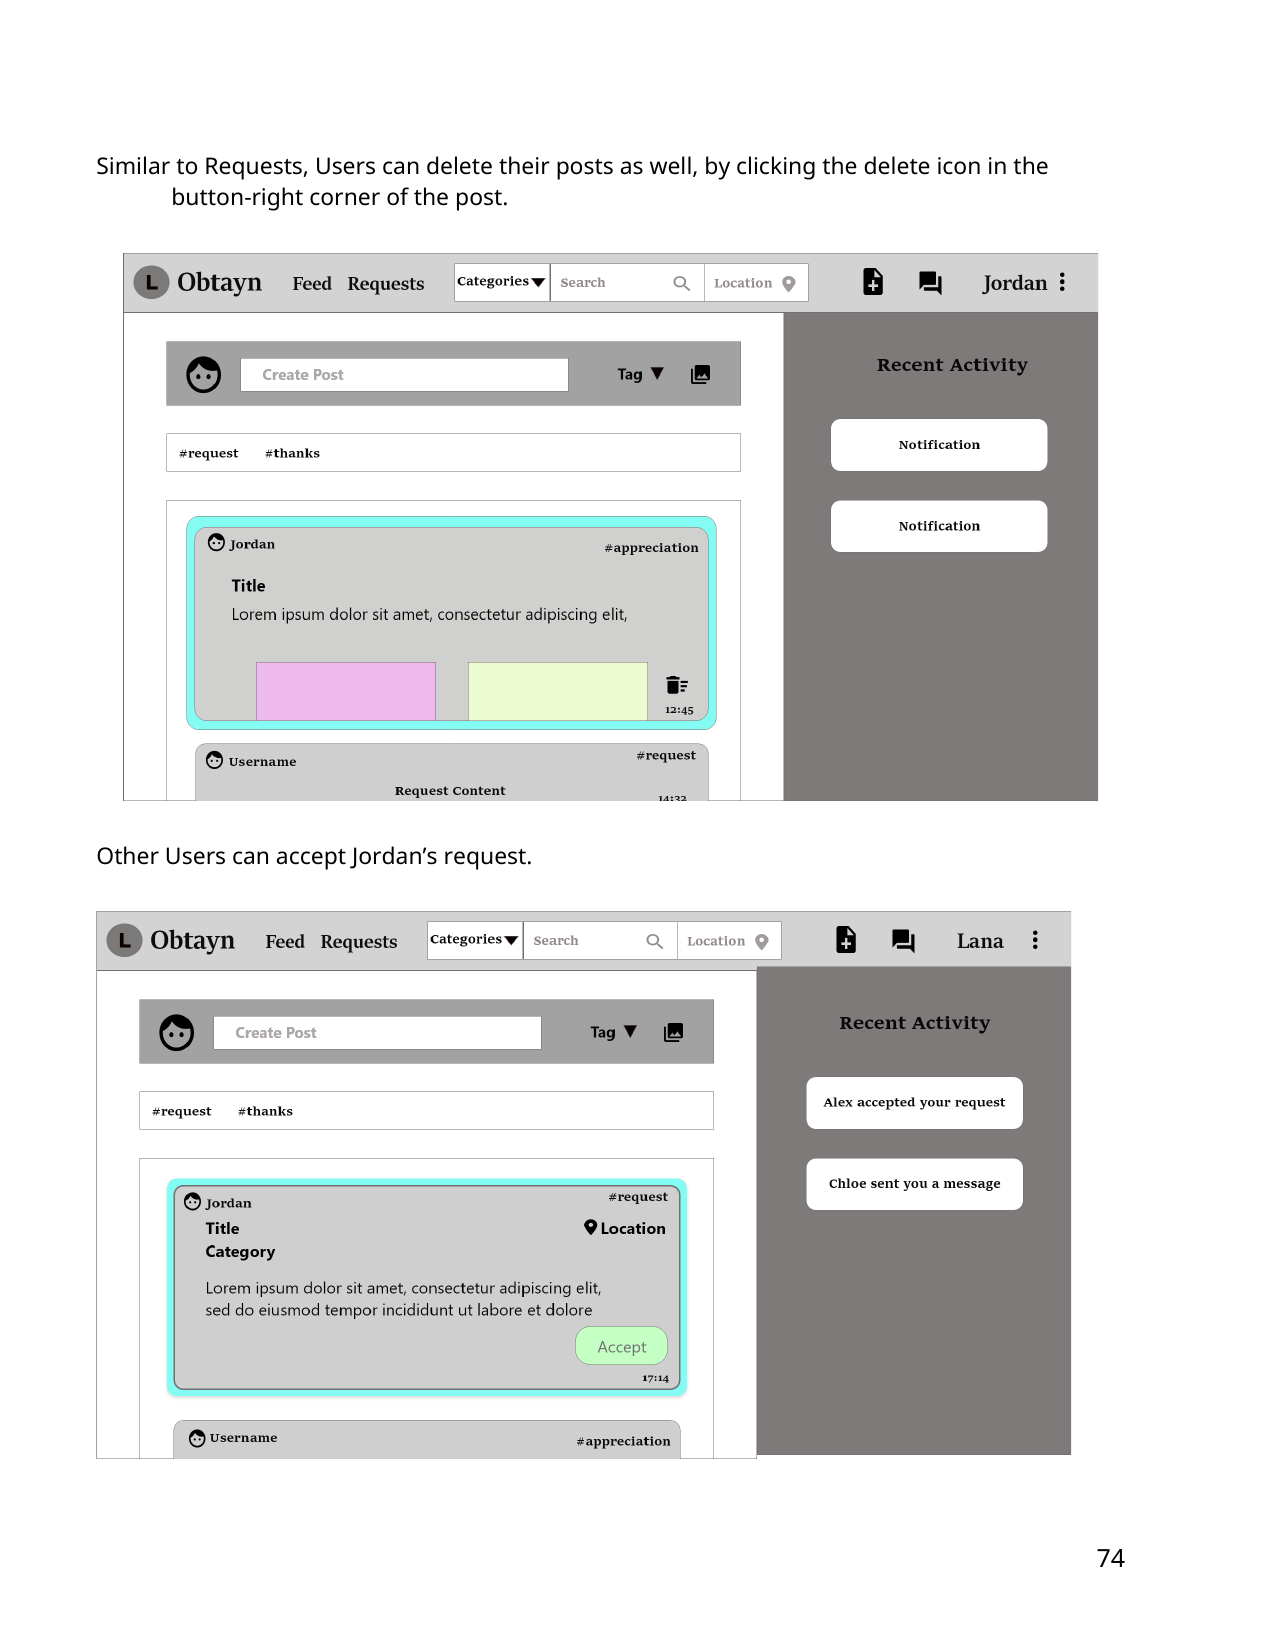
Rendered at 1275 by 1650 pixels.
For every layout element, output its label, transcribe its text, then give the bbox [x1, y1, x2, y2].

picture [96, 910, 1072, 1459]
text Other Users can accept Jordan’s request. [96, 840, 1125, 871]
text Similar to Requests, Users can delete their posts as well, by clicking the delete icon in the button-right corner of the post. [96, 150, 1125, 212]
picture [123, 252, 1099, 801]
